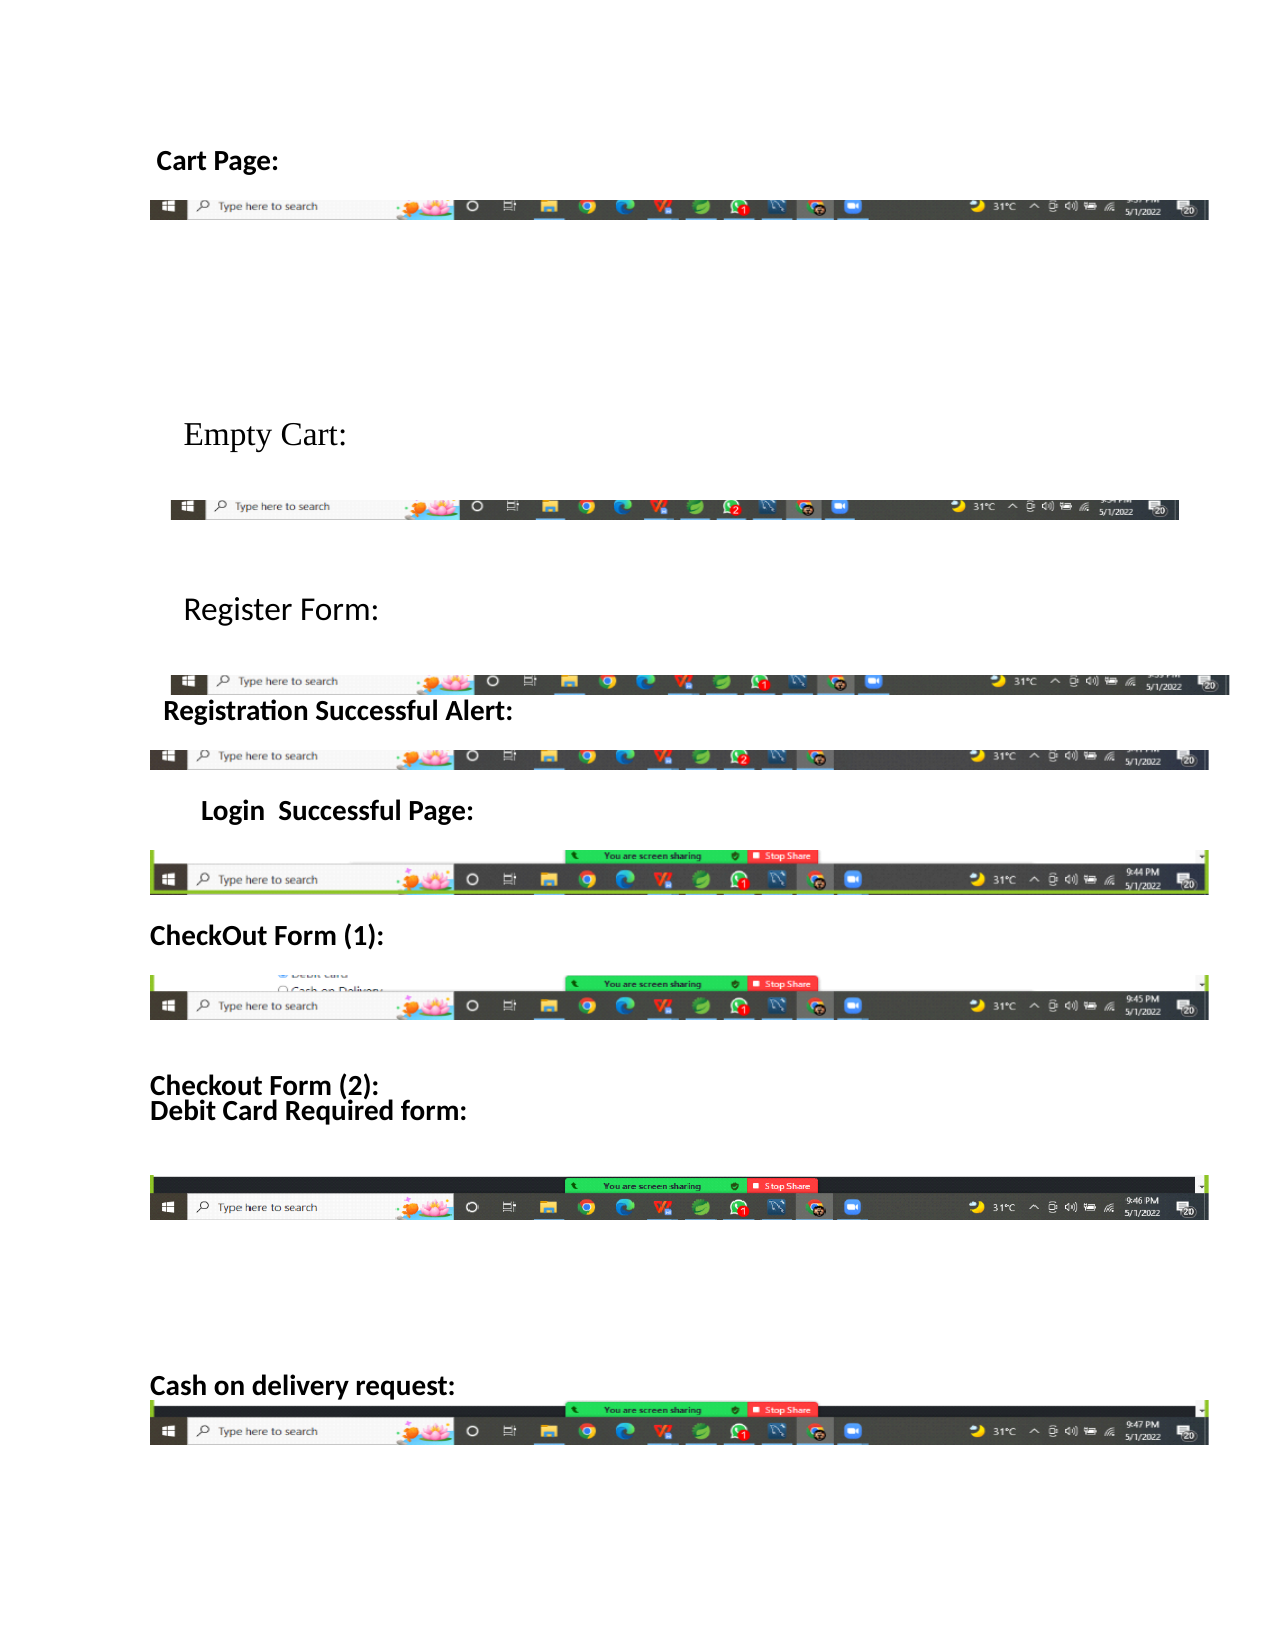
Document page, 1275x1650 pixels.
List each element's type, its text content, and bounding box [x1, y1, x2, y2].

text Login Successful Page: [150, 800, 1125, 825]
text Register Form: [150, 600, 1125, 625]
text Registration Successful Alert: [150, 700, 1125, 725]
text Cart Page: [150, 150, 1125, 175]
text CheckOut Form (1): [150, 925, 1125, 950]
text Empty Cart: [150, 425, 1125, 450]
text Cash on delivery request: [150, 1375, 1125, 1400]
text Checkout Form (2): [150, 1075, 1125, 1100]
text Debit Card Required form: [150, 1100, 1125, 1125]
